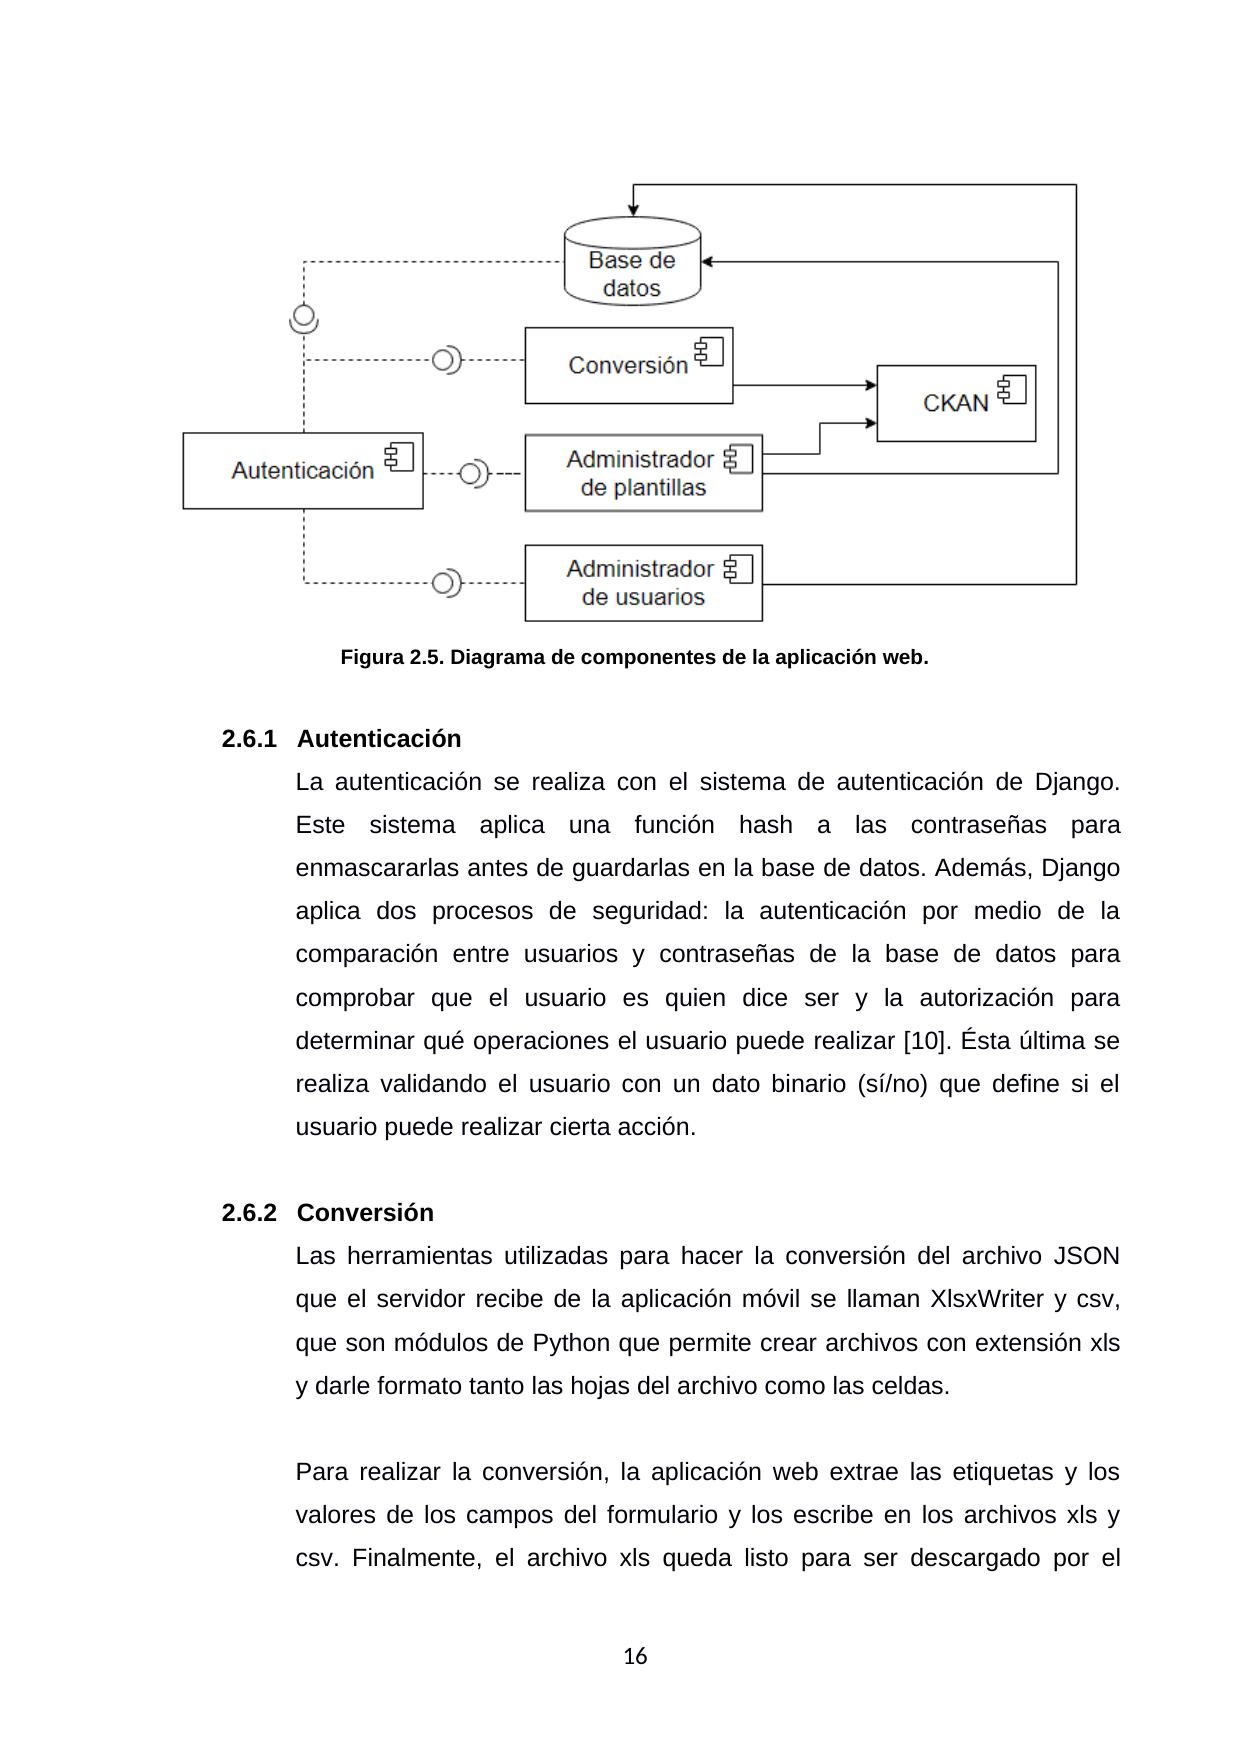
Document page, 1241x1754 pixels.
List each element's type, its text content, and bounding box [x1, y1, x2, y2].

subtitle Conversión [222, 1198, 1122, 1227]
subtitle Autenticación [222, 724, 1122, 752]
text Figura 2.5. Diagrama de componentes de la aplicación web. [148, 645, 1122, 669]
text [295, 1457, 1122, 1572]
text Las herramientas utilizadas para hacer la conversión del archivo JSON que el servidor recibe de la aplicación móvil se llaman XlsxWriter y csv, que son módulos de Python que permite crear archivos con extensión xls y darle formato tanto las hojas del archivo como las celdas. [295, 1241, 1122, 1399]
picture [173, 177, 1097, 631]
text La autenticación se realiza con el sistema de autenticación de Django. Este sistema aplica una función hash a las contraseñas para enmascararlas antes de guardarlas en la base de datos. Además, Django aplica dos procesos de seguridad: la autenticación por medio de la comparación entre usuarios y contraseñas de la base de datos para comprobar que el usuario es quien dice ser y la autorización para determinar qué operaciones el usuario puede realizar [10]. Ésta última se realiza validando el usuario con un dato binario (sí/no) que define si el usuario puede realizar cierta acción. [295, 767, 1122, 1141]
